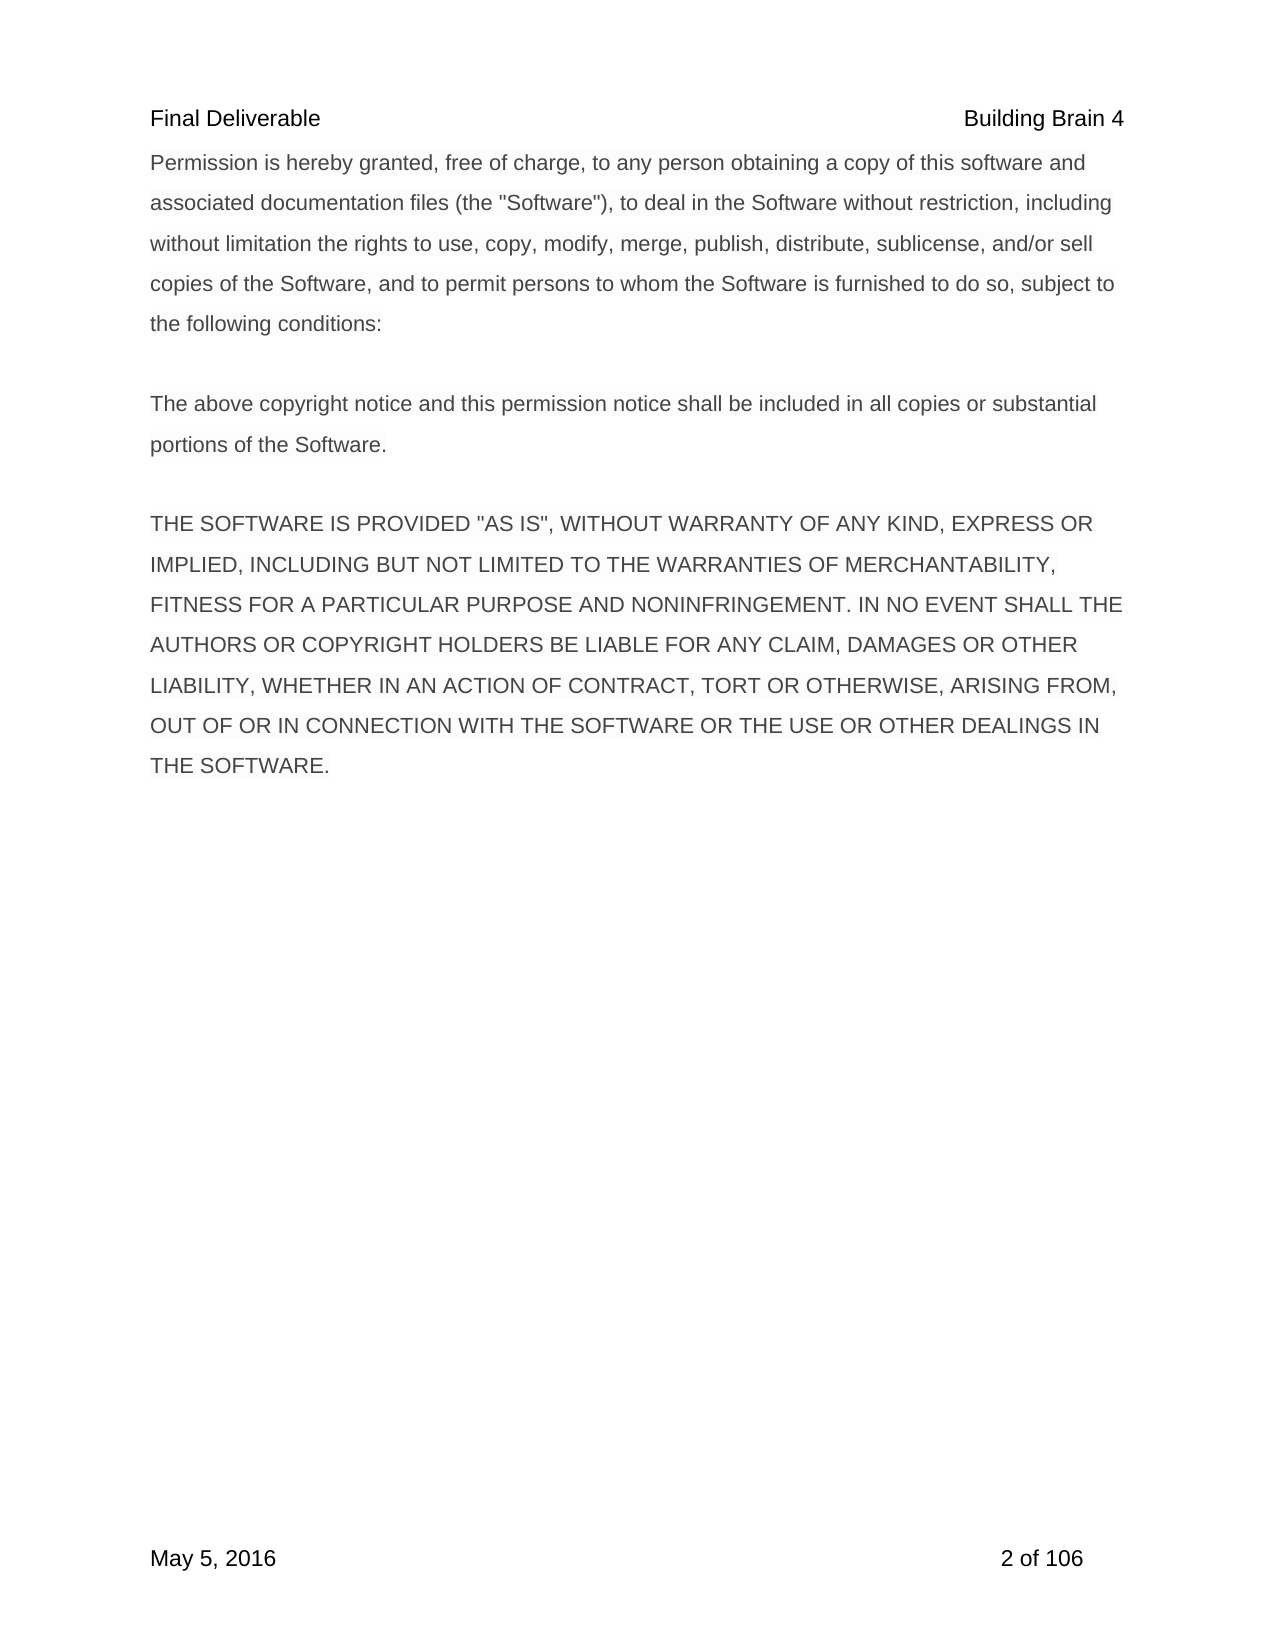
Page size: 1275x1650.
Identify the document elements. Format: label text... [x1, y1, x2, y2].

text The above copyright notice and this permission notice shall be included in all copies or substantial portions of the Software. [150, 391, 1125, 457]
text Permission is hereby granted, free of charge, to any person obtaining a copy of this software and associated documentation files (the "Software"), to deal in the Software without restriction, including without limitation the rights to use, copy, modify, merge, publish, distribute, sublicense, and/or sell copies of the Software, and to permit persons to whom the Software is furnished to do so, subject to the following conditions: [150, 150, 1125, 336]
text THE SOFTWARE IS PROVIDED "AS IS", WITHOUT WARRANTY OF ANY KIND, EXPRESS OR IMPLIED, INCLUDING BUT NOT LIMITED TO THE WARRANTIES OF MERCHANTABILITY, FITNESS FOR A PARTICULAR PURPOSE AND NONINFRINGEMENT. IN NO EVENT SHALL THE AUTHORS OR COPYRIGHT HOLDERS BE LIABLE FOR ANY CLAIM, DAMAGES OR OTHER LIABILITY, WHETHER IN AN ACTION OF CONTRACT, TORT OR OTHERWISE, ARISING FROM, OUT OF OR IN CONNECTION WITH THE SOFTWARE OR THE USE OR OTHER DEALINGS IN THE SOFTWARE. [150, 511, 1125, 778]
